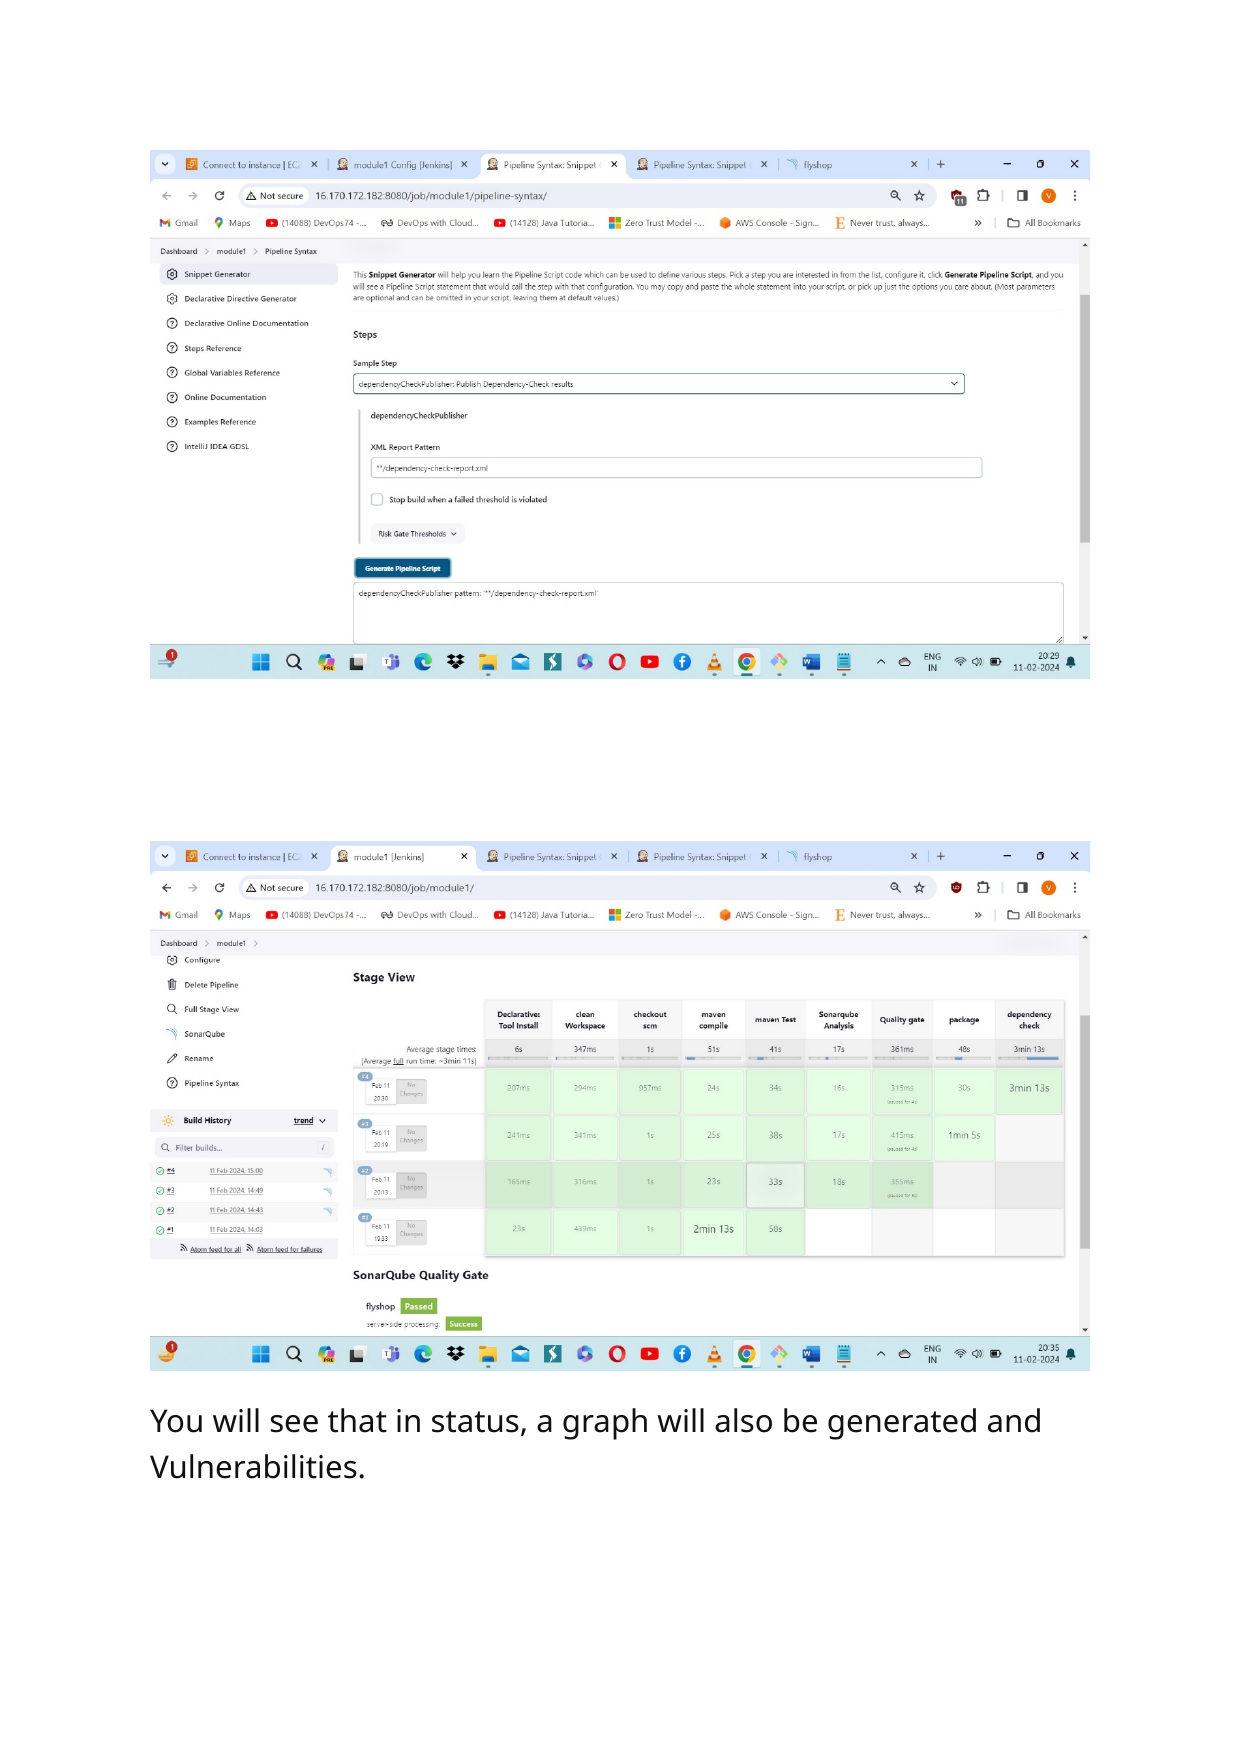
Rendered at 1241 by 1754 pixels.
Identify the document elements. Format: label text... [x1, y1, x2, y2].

picture [150, 841, 1091, 1371]
text You will see that in status, a graph will also be generated and Vulnerabilities. [150, 1399, 1090, 1488]
picture [150, 150, 1091, 679]
